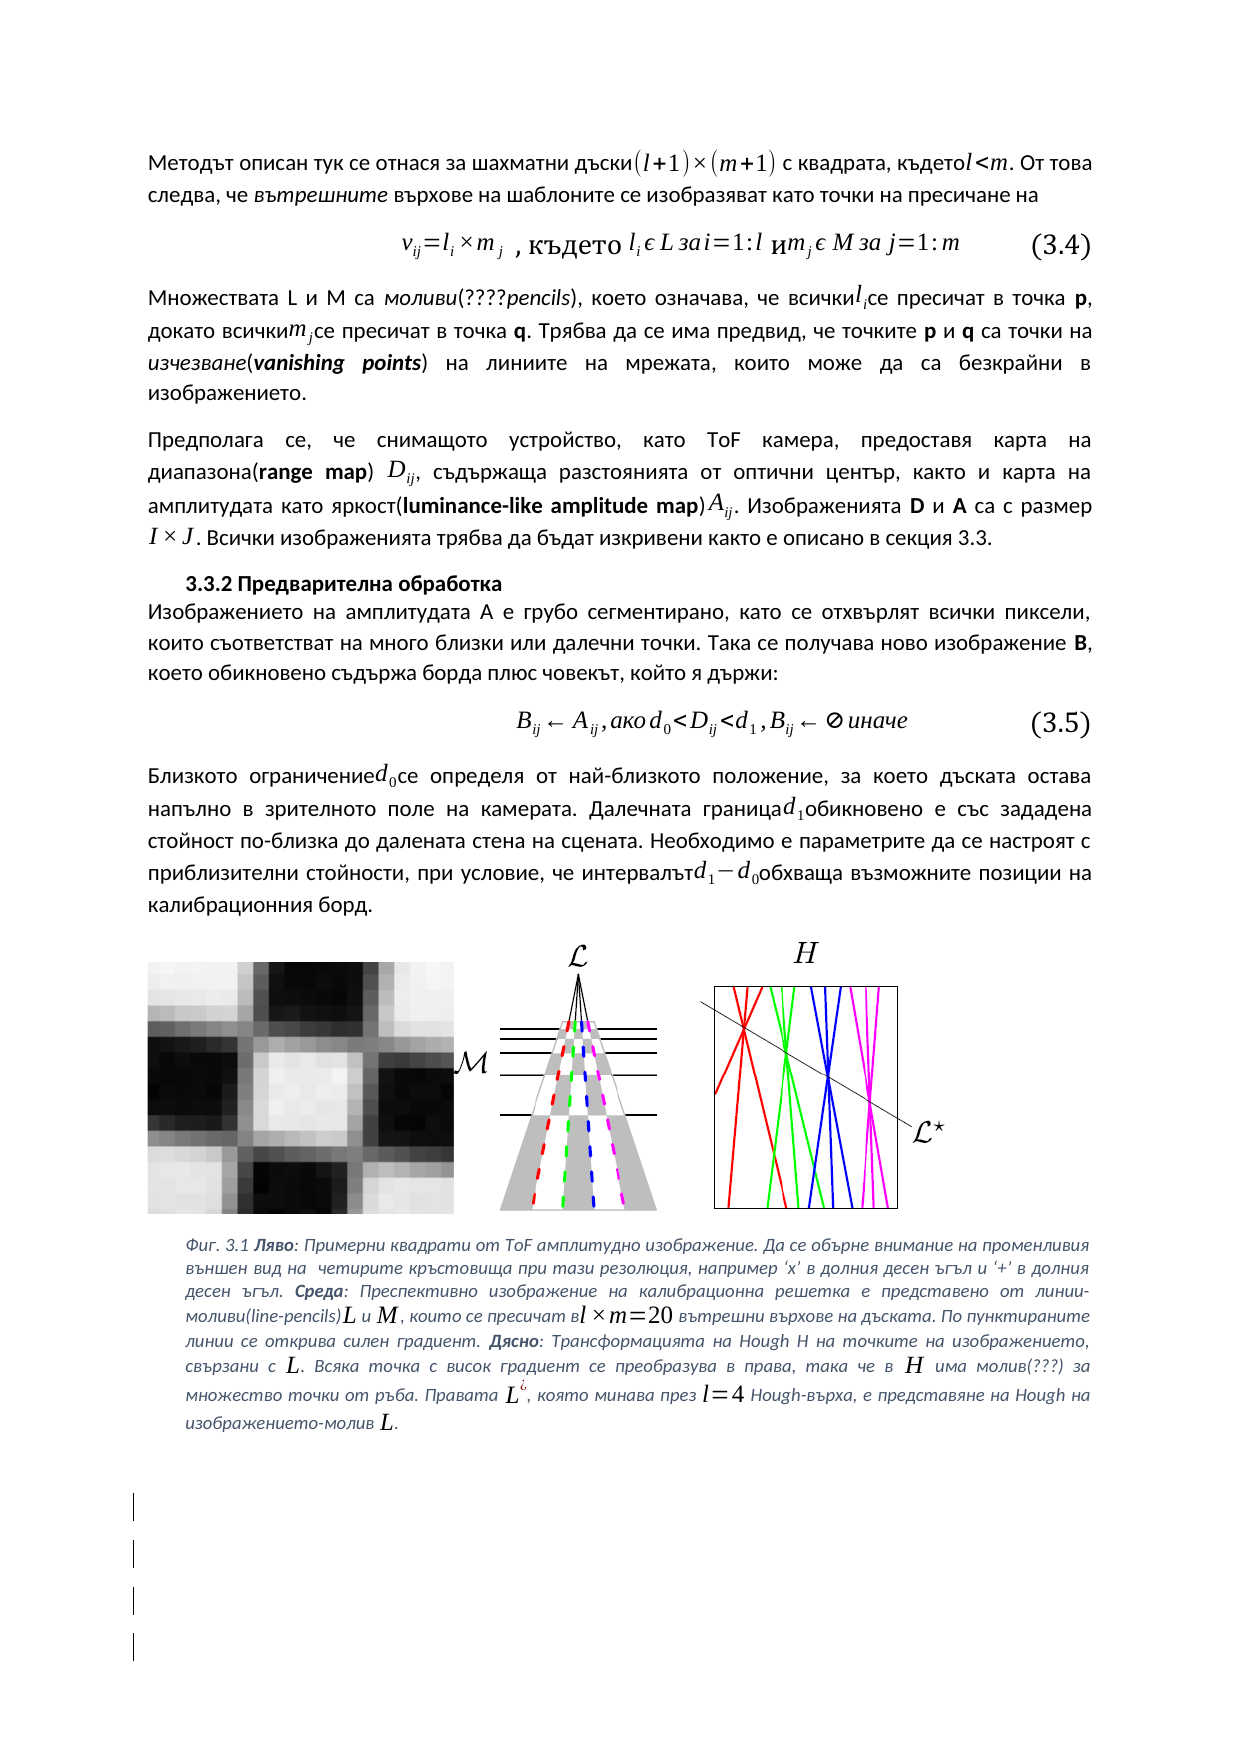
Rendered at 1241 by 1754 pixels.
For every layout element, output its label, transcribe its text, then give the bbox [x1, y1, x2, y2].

text Изображението на амплитудата A е грубо сегментирано, като се отхвърлят всички пиксели, които съответстват на много близки или далечни точки. Така се получава ново изображение B, което обикновено съдържа борда плюс човекът, който я държи: [148, 597, 1093, 686]
text Методът описан тук се отнася за шахматни дъски с квадрата, където. От това следва, че вътрешните върхове на шаблоните се изобразяват като точки на пресичане на [148, 148, 1093, 208]
text 3.3.2 Предварителна обработка [185, 569, 1093, 597]
text , където и (3.4) [223, 227, 1093, 262]
text (3.5) [223, 705, 1093, 740]
picture [147, 937, 948, 1214]
text Фиг. 3.1 Ляво: Примерни квадрати от ToF амплитудно изображение. Да се обърне внимание на променливия външен вид на четирите кръстовища при тази резолюция, например ‘x’ в долния десен ъгъл и ‘+’ в долния десен ъгъл. Среда: Преспективно изображение на калибрационна решетка е представено от линии-моливи(line-pencils) и , които се пресичат в вътрешни върхове на дъската. По пунктираните линии се открива силен градиент. Дясно: Трансформацията на Hough H на точките на изображението, свързани с . Всяка точка с висок градиент се преобразува в права, така че в има молив(???) за множество точки от ръба. Правата , която минава през Hough-върха, е представяне на Hough на изображението-молив . [185, 1233, 1093, 1436]
text Предполага се, че снимащото устройство, като ToF камера, предоставя карта на диапазона(range map) , съдържаща разстоянията от оптични център, както и карта на амплитудата като яркост(luminance-like amplitude map). Изображенията D и A са с размер. Всички изображенията трябва да бъдат изкривени както е описано в секция 3.3. [148, 425, 1093, 551]
text Множествата L и M са моливи(????pencils), което означава, че всичкисе пресичат в точка p, докато всичкисе пресичат в точка q. Трябва да се има предвид, че точките p и q са точки на изчезване(vanishing points) на линиите на мрежата, които може да са безкрайни в изображението. [148, 281, 1093, 406]
text Близкото ограничениесе определя от най-близкото положение, за което дъската остава напълно в зрителното поле на камерата. Далечната границаобикновено е със зададена стойност по-близка до далената стена на сцената. Необходимо е параметрите да се настроят с приблизителни стойности, при условие, че интервалътобхваща възможните позиции на калибрационния борд. [148, 759, 1093, 918]
